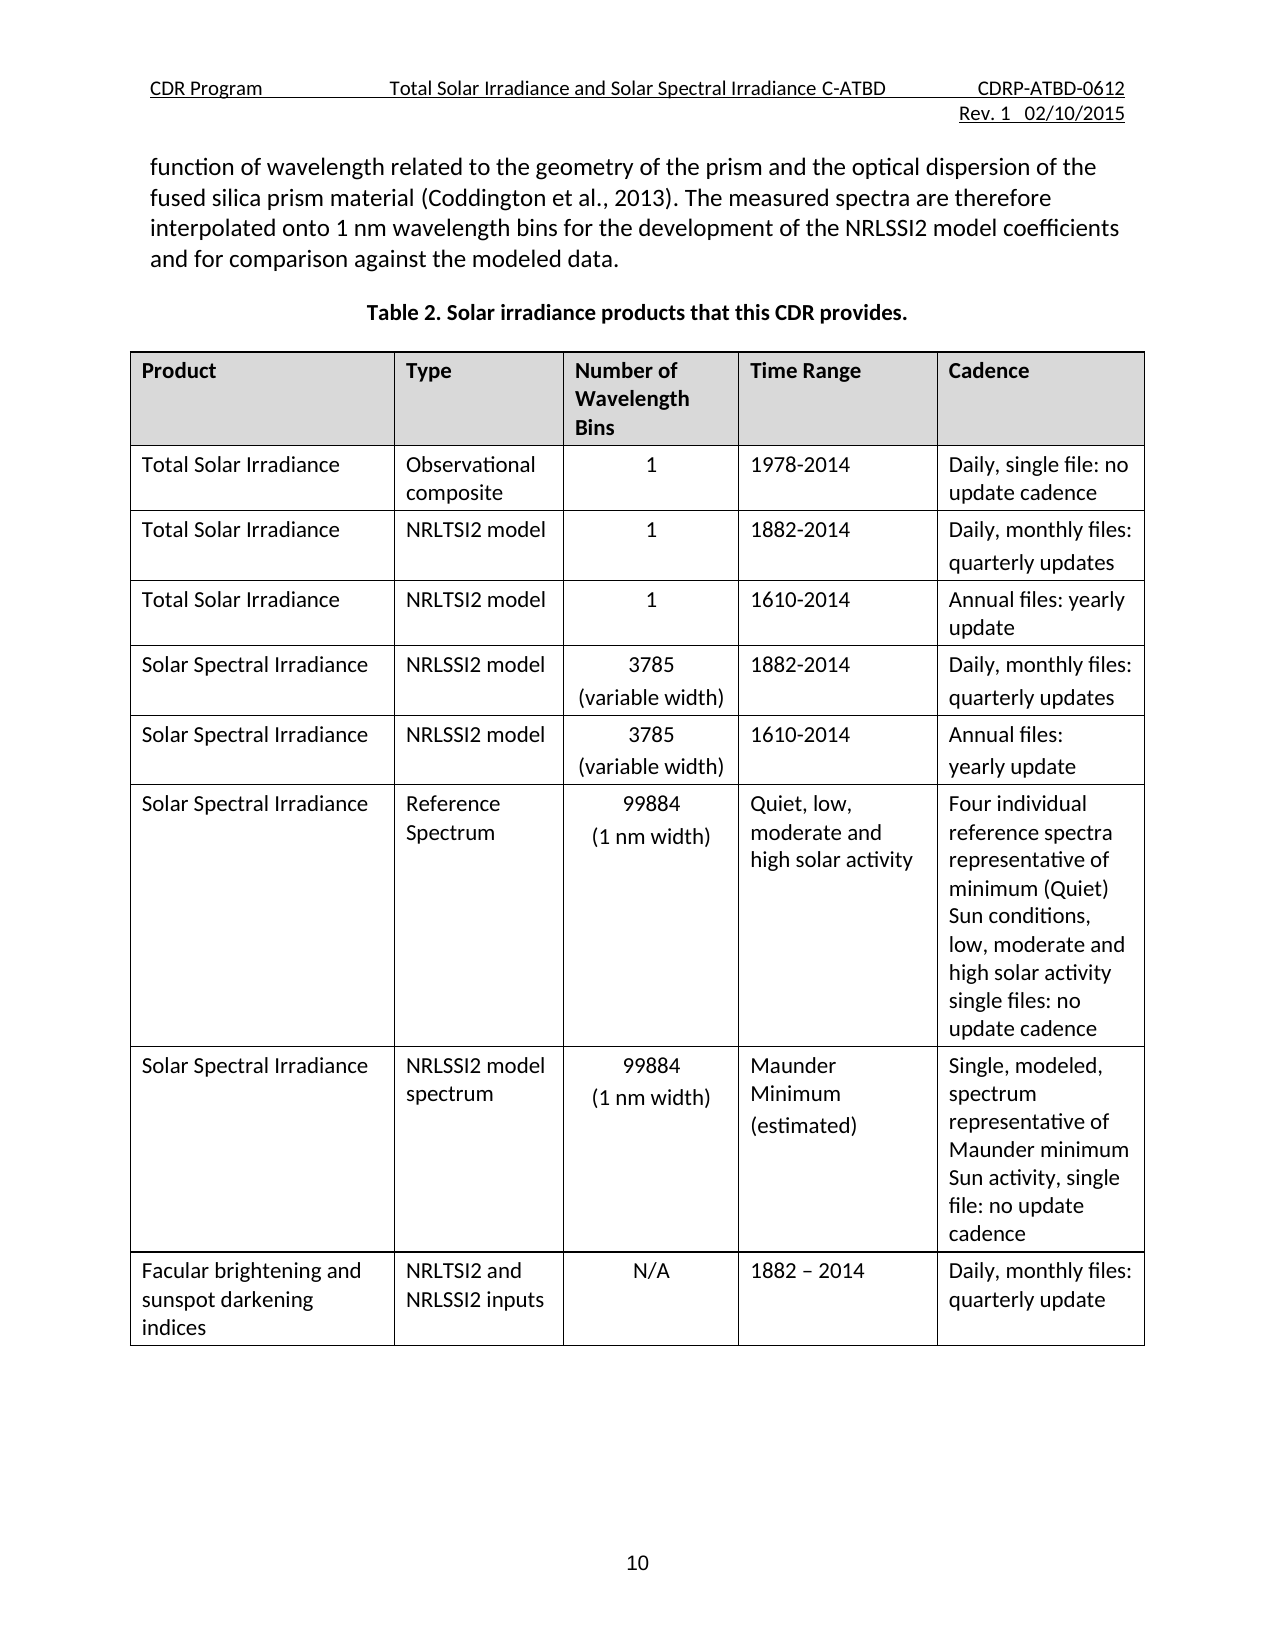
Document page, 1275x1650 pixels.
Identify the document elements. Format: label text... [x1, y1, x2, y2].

table_cell N/A [564, 1253, 738, 1345]
table_header Type [395, 353, 563, 445]
table_cell NRLTSI2 model [395, 511, 563, 580]
table_cell 1 [564, 446, 738, 510]
table_cell Reference Spectrum [395, 785, 563, 1046]
table_cell Daily, monthly files: quarterly updates [938, 511, 1144, 580]
table_cell 1 [564, 581, 738, 645]
table_cell Solar Spectral Irradiance [131, 785, 394, 1046]
table_cell Solar Spectral Irradiance [131, 1047, 394, 1251]
table_cell 3785 (variable width) [564, 646, 738, 715]
table_cell 3785 (variable width) [564, 716, 738, 784]
table_cell NRLSSI2 model spectrum [395, 1047, 563, 1251]
table_cell Maunder Minimum (estimated) [739, 1047, 937, 1251]
table_header Time Range [739, 353, 937, 445]
table_cell Total Solar Irradiance [131, 581, 394, 645]
table_cell Annual files: yearly update [938, 581, 1144, 645]
table_cell 1 [564, 511, 738, 580]
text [150, 151, 1125, 273]
table_cell Solar Spectral Irradiance [131, 646, 394, 715]
table_cell 1610-2014 [739, 716, 937, 784]
table_cell 1882-2014 [739, 646, 937, 715]
table_cell Quiet, low, moderate and high solar activity [739, 785, 937, 1046]
table_header Cadence [938, 353, 1144, 445]
text Table 2. Solar irradiance products that this CDR provides. [262, 298, 1012, 326]
table_cell Daily, single file: no update cadence [938, 446, 1144, 510]
table_cell 99884 (1 nm width) [564, 1047, 738, 1251]
table_cell Solar Spectral Irradiance [131, 716, 394, 784]
table_cell NRLSSI2 model [395, 716, 563, 784]
table_cell Observational composite [395, 446, 563, 510]
table_cell Four individual reference spectra representative of minimum (Quiet) Sun conditions, low, moderate and high solar activity single files: no update cadence [938, 785, 1144, 1046]
table_cell Annual files: yearly update [938, 716, 1144, 784]
table_cell NRLSSI2 model [395, 646, 563, 715]
table_cell 99884 (1 nm width) [564, 785, 738, 1046]
table_cell NRLTSI2 and NRLSSI2 inputs [395, 1253, 563, 1345]
table_cell Total Solar Irradiance [131, 446, 394, 510]
table_cell 1882 – 2014 [739, 1253, 937, 1345]
table_cell 1882-2014 [739, 511, 937, 580]
table_cell 1610-2014 [739, 581, 937, 645]
table_header Number of Wavelength Bins [564, 353, 738, 445]
table_cell NRLTSI2 model [395, 581, 563, 645]
table_cell 1978-2014 [739, 446, 937, 510]
table_cell Daily, monthly files: quarterly update [938, 1253, 1144, 1345]
table_cell Daily, monthly files: quarterly updates [938, 646, 1144, 715]
table_cell Facular brightening and sunspot darkening indices [131, 1253, 394, 1345]
table_cell Total Solar Irradiance [131, 511, 394, 580]
table_header Product [131, 353, 394, 445]
table_cell Single, modeled, spectrum representative of Maunder minimum Sun activity, single file: no update cadence [938, 1047, 1144, 1251]
